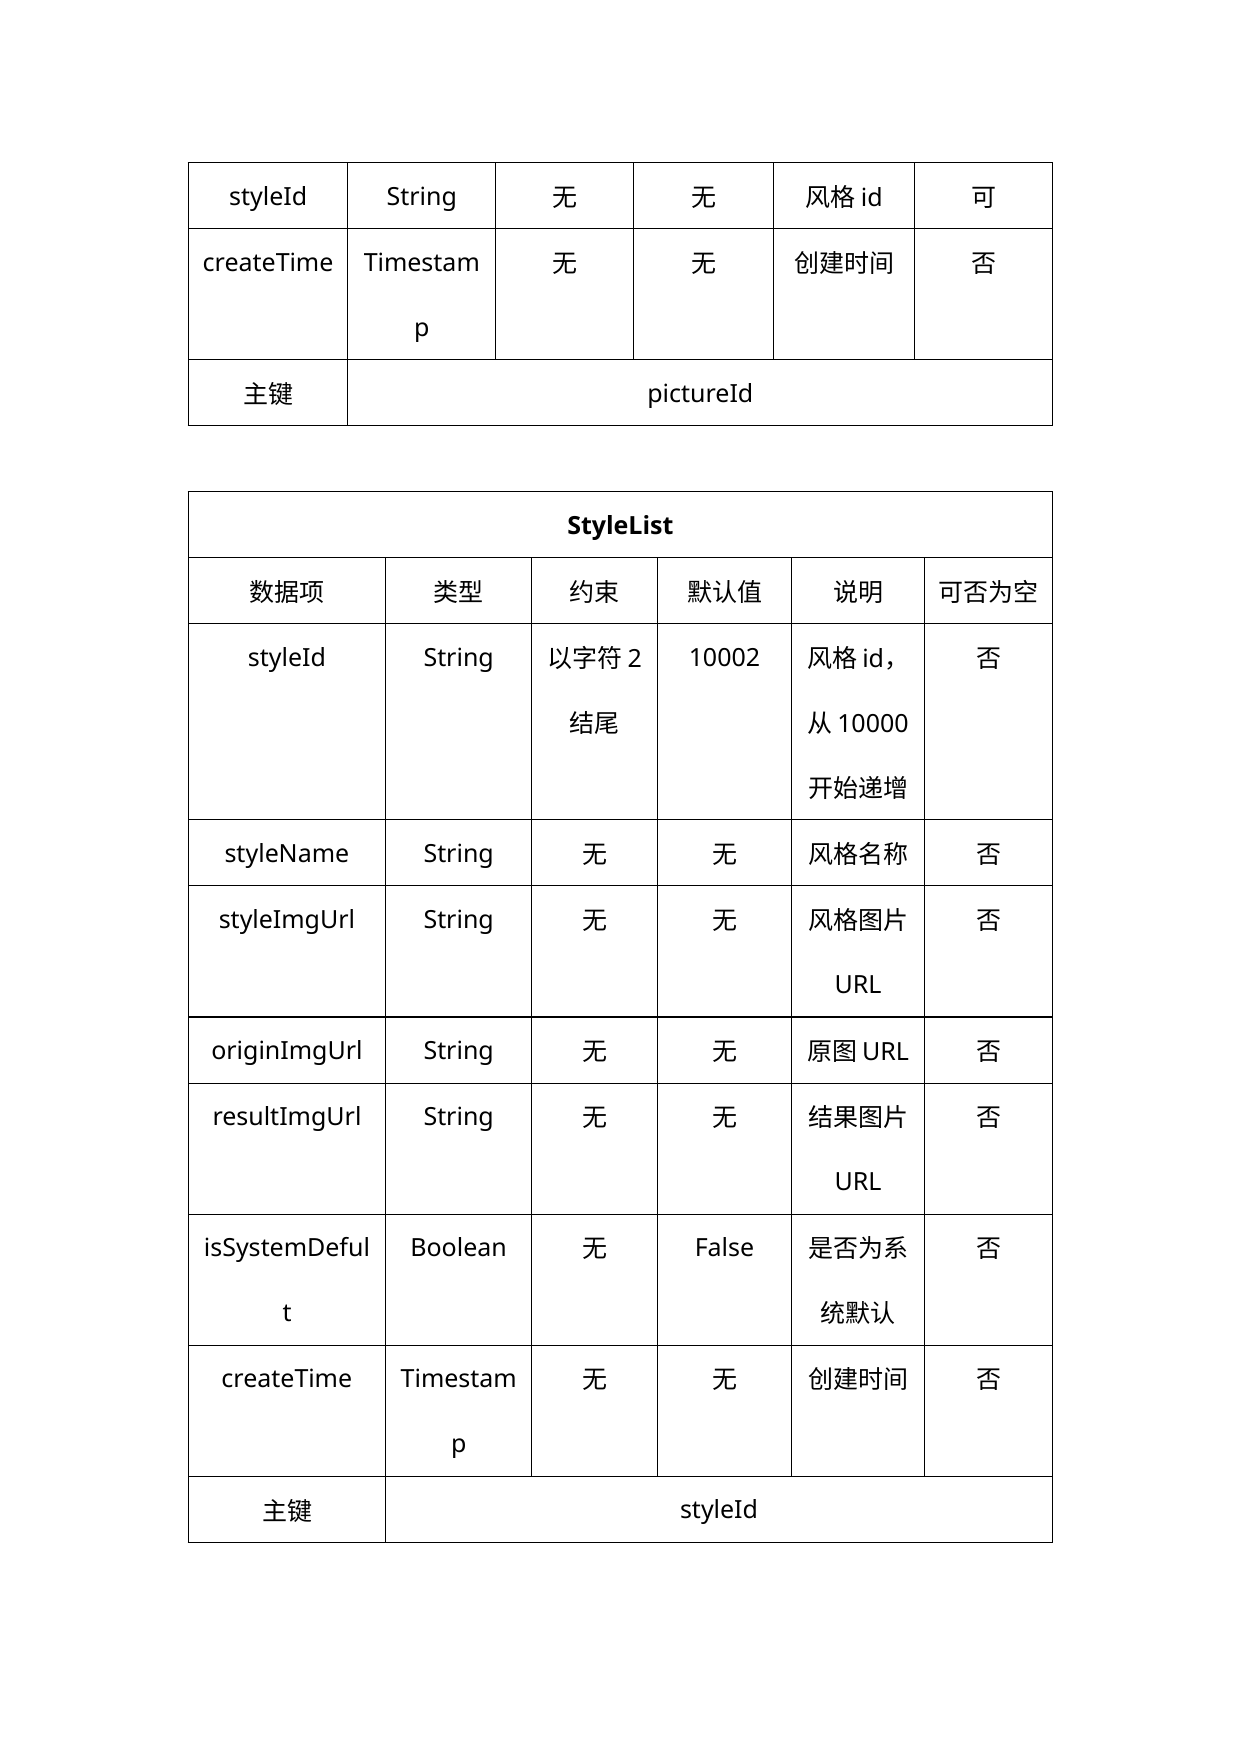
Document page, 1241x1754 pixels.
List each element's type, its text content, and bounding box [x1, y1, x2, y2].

table_cell 无 [532, 1084, 657, 1213]
table_cell 风格id，从10000开始递增 [792, 624, 924, 819]
table_cell Timestamp [348, 229, 495, 359]
table_cell Boolean [386, 1215, 531, 1344]
table_cell 无 [496, 229, 633, 359]
table_cell 创建时间 [774, 229, 914, 359]
table_cell isSystemDefult [189, 1215, 385, 1344]
table_cell 以字符2结尾 [532, 624, 657, 819]
table_cell pictureId [348, 360, 1052, 425]
table_cell 无 [532, 1018, 657, 1082]
table_cell 创建时间 [792, 1346, 924, 1476]
table_cell 否 [925, 820, 1052, 885]
table_cell 无 [532, 820, 657, 885]
table_cell styleId [386, 1477, 1052, 1542]
table_cell 默认值 [658, 558, 791, 623]
table_cell 否 [925, 624, 1052, 819]
table_cell 数据项 [189, 558, 385, 623]
table_cell 无 [532, 1215, 657, 1344]
table_cell 无 [634, 163, 773, 228]
table_cell 风格图片URL [792, 886, 924, 1016]
table_cell 主键 [189, 360, 347, 425]
table_cell 否 [925, 1084, 1052, 1213]
table_cell 否 [925, 886, 1052, 1016]
table_cell 是否为系统默认 [792, 1215, 924, 1344]
table_cell createTime [189, 1346, 385, 1476]
table_cell 无 [496, 163, 633, 228]
table_cell 无 [532, 886, 657, 1016]
table_cell 主键 [189, 1477, 385, 1542]
table_cell String [386, 820, 531, 885]
table_cell 可 [915, 163, 1052, 228]
table_cell String [386, 1018, 531, 1082]
table_cell resultImgUrl [189, 1084, 385, 1213]
table_cell originImgUrl [189, 1018, 385, 1082]
table_cell 无 [658, 1084, 791, 1213]
table_cell 结果图片URL [792, 1084, 924, 1213]
table_cell 否 [925, 1215, 1052, 1344]
table_cell 无 [634, 229, 773, 359]
table_cell 否 [925, 1018, 1052, 1082]
table_cell styleId [189, 163, 347, 228]
table_cell styleName [189, 820, 385, 885]
table_cell 约束 [532, 558, 657, 623]
table_cell String [348, 163, 495, 228]
table_cell styleImgUrl [189, 886, 385, 1016]
table_cell False [658, 1215, 791, 1344]
table_cell 原图URL [792, 1018, 924, 1082]
table_cell styleId [189, 624, 385, 819]
table_cell 无 [658, 1346, 791, 1476]
table_cell String [386, 886, 531, 1016]
table_cell 类型 [386, 558, 531, 623]
table_cell 无 [532, 1346, 657, 1476]
table_cell 否 [915, 229, 1052, 359]
table_cell 可否为空 [925, 558, 1052, 623]
table_cell String [386, 1084, 531, 1213]
table_cell String [386, 624, 531, 819]
table_cell 风格id [774, 163, 914, 228]
table_cell 否 [925, 1346, 1052, 1476]
table_header StyleList [189, 492, 1052, 557]
table_cell 无 [658, 820, 791, 885]
table_cell 说明 [792, 558, 924, 623]
table_cell 风格名称 [792, 820, 924, 885]
table_cell createTime [189, 229, 347, 359]
table_cell 10002 [658, 624, 791, 819]
table_cell 无 [658, 1018, 791, 1082]
table_cell Timestamp [386, 1346, 531, 1476]
table_cell 无 [658, 886, 791, 1016]
